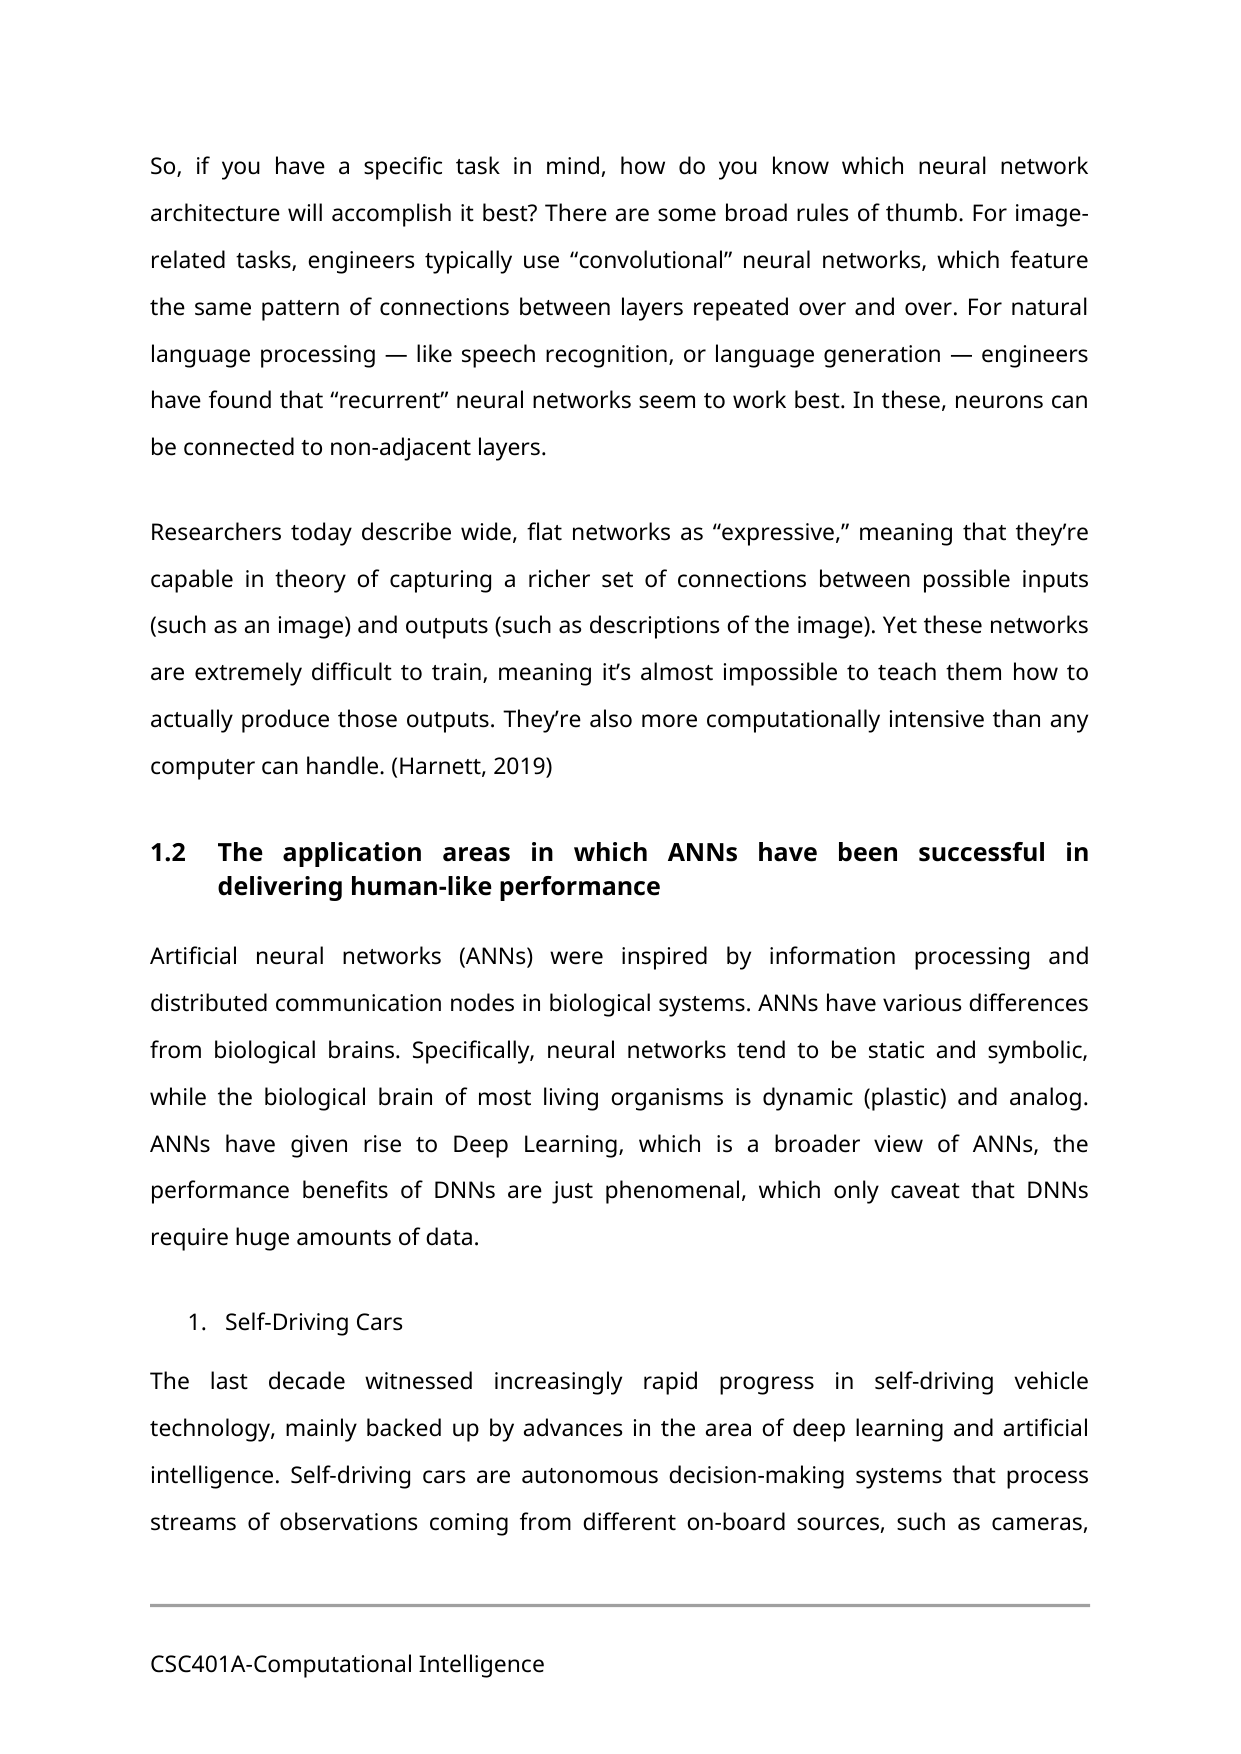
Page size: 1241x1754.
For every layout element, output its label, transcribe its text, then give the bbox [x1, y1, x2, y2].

list Self-Driving Cars [187, 1306, 1090, 1337]
text Researchers today describe wide, flat networks as “expressive,” meaning that they’re capable in theory of capturing a richer set of connections between possible inputs (such as an image) and outputs (such as descriptions of the image). Yet these networks are extremely difficult to train, meaning it’s almost impossible to teach them how to actually produce those outputs. They’re also more computationally intensive than any computer can handle. (Harnett, 2019) [150, 516, 1090, 781]
text Artificial neural networks (ANNs) were inspired by information processing and distributed communication nodes in biological systems. ANNs have various differences from biological brains. Specifically, neural networks tend to be static and symbolic, while the biological brain of most living organisms is dynamic (plastic) and analog. ANNs have given rise to Deep Learning, which is a broader view of ANNs, the performance benefits of DNNs are just phenomenal, which only caveat that DNNs require huge amounts of data. [150, 940, 1090, 1252]
text So, if you have a specific task in mind, how do you know which neural network architecture will accomplish it best? There are some broad rules of thumb. For image-related tasks, engineers typically use “convolutional” neural networks, which feature the same pattern of connections between layers repeated over and over. For natural language processing — like speech recognition, or language generation — engineers have found that “recurrent” neural networks seem to work best. In these, neurons can be connected to non-adjacent layers. [150, 150, 1090, 462]
subtitle The application areas in which ANNs have been successful in delivering human-like performance [150, 834, 1090, 902]
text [150, 1365, 1090, 1537]
